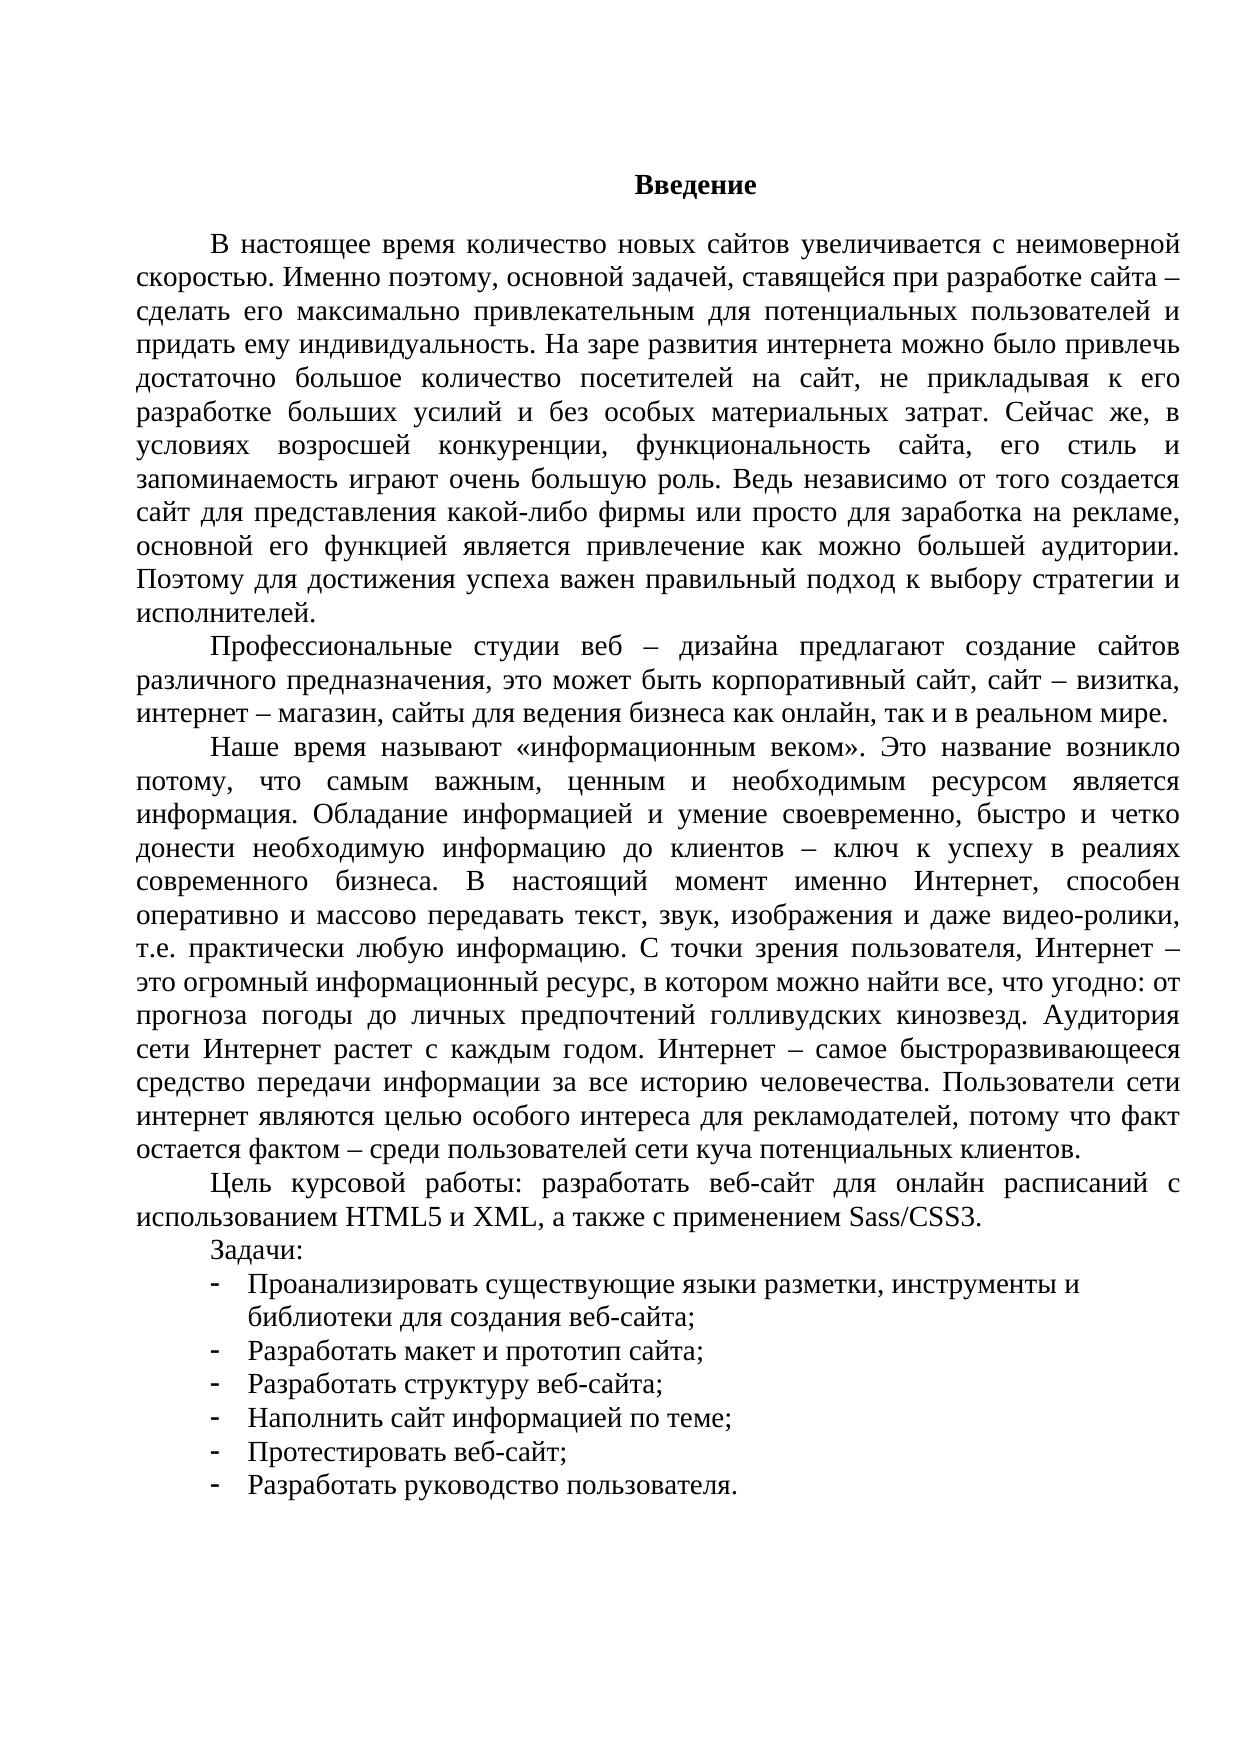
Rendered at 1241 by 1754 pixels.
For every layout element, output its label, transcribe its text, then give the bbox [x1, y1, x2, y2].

list Проанализировать существующие языки разметки, инструменты и библиотеки для создания веб-сайта; [210, 1266, 1181, 1333]
text В настоящее время количество новых сайтов увеличивается с неимоверной скоростью. Именно поэтому, основной задачей, ставящейся при разработке сайта – сделать его максимально привлекательным для потенциальных пользователей и придать ему индивидуальность. На заре развития интернета можно было привлечь достаточно большое количество посетителей на сайт, не прикладывая к его разработке больших усилий и без особых материальных затрат. Сейчас же, в условиях возросшей конкуренции, функциональность сайта, его стиль и запоминаемость играют очень большую роль. Ведь независимо от того создается сайт для представления какой-либо фирмы или просто для заработка на рекламе, основной его функцией является привлечение как можно большей аудитории. Поэтому для достижения успеха важен правильный подход к выбору стратегии и исполнителей. [136, 226, 1181, 628]
subtitle Введение [136, 167, 1181, 201]
text Наше время называют «информационным веком». Это название возникло потому, что самым важным, ценным и необходимым ресурсом является информация. Обладание информацией и умение своевременно, быстро и четко донести необходимую информацию до клиентов – ключ к успеху в реалиях современного бизнеса. В настоящий момент именно Интернет, способен оперативно и массово передавать текст, звук, изображения и даже видео-ролики, т.е. практически любую информацию. C точки зрения пользователя, Интернет – это огромный информационный ресурс, в котором можно найти все, что угодно: от прогноза погоды до личных предпочтений голливудских кинозвезд. Аудитория сети Интернет растет с каждым годом. Интернет – самое быстроразвивающееся средство передачи информации за все историю человечества. Пользователи сети интернет являются целью особого интереса для рекламодателей, потому что факт остается фактом – среди пользователей сети куча потенциальных клиентов. [136, 729, 1181, 1165]
list Разработать структуру веб-сайта; [210, 1367, 1181, 1400]
list Разработать макет и прототип сайта; [210, 1333, 1181, 1367]
text Цель курсовой работы: разработать веб-сайт для онлайн расписаний с использованием HTML5 и XML, а также с применением Sass/CSS3. [136, 1165, 1181, 1232]
list Наполнить сайт информацией по теме; [210, 1400, 1181, 1434]
list Разработать руководство пользователя. [210, 1467, 1181, 1501]
text Профессиональные студии веб – дизайна предлагают создание сайтов различного предназначения, это может быть корпоративный сайт, сайт – визитка, интернет – магазин, сайты для ведения бизнеса как онлайн, так и в реальном мире. [136, 628, 1181, 729]
text Задачи: [136, 1232, 1181, 1266]
list Протестировать веб-сайт; [210, 1434, 1181, 1467]
